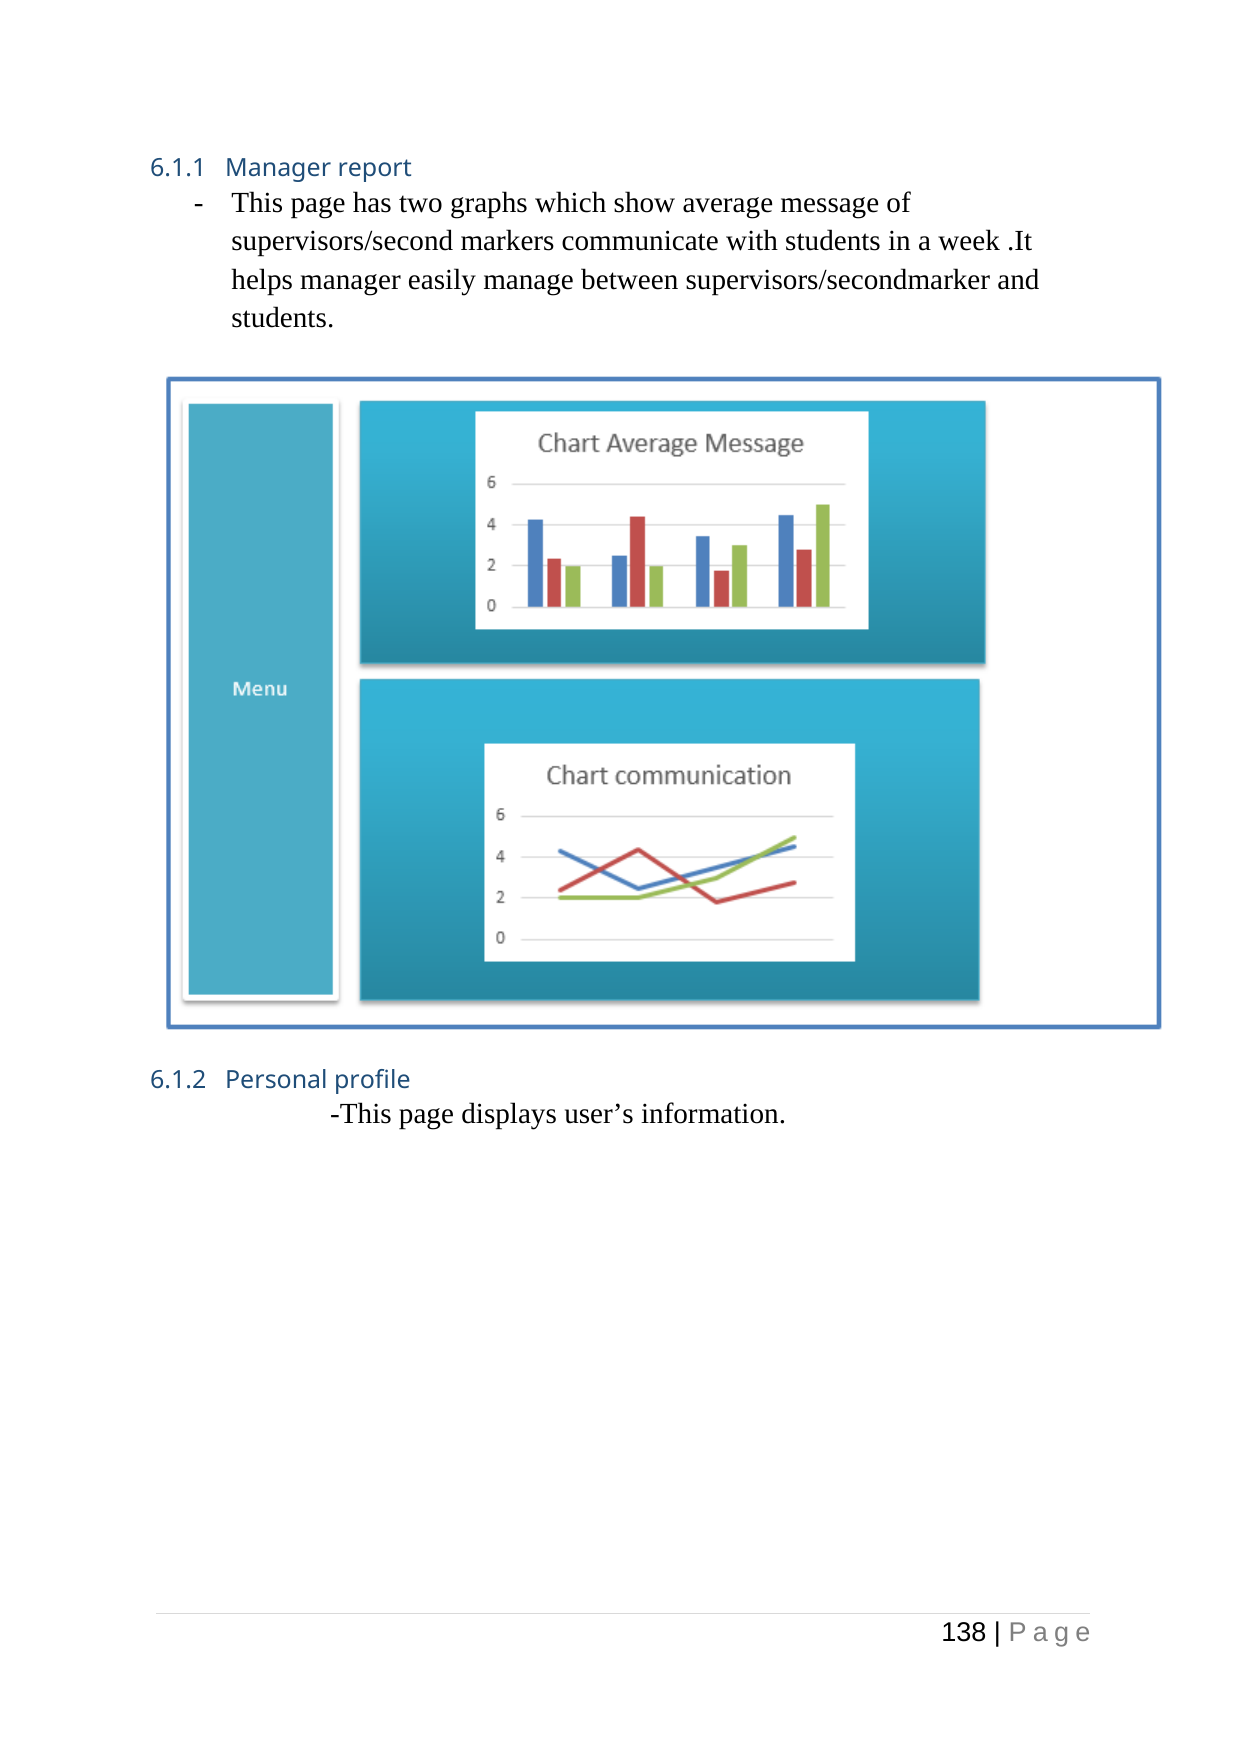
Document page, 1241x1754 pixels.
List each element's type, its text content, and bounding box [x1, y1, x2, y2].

list This page has two graphs which show average message of supervisors/second markers communicate with students in a week .It helps manager easily manage between supervisors/secondmarker and students. [194, 185, 1090, 334]
subtitle Personal profile [150, 1062, 1090, 1096]
picture [156, 359, 1169, 1037]
subtitle Manager report [150, 150, 1090, 184]
list -This page displays user’s information. [330, 1096, 1090, 1130]
